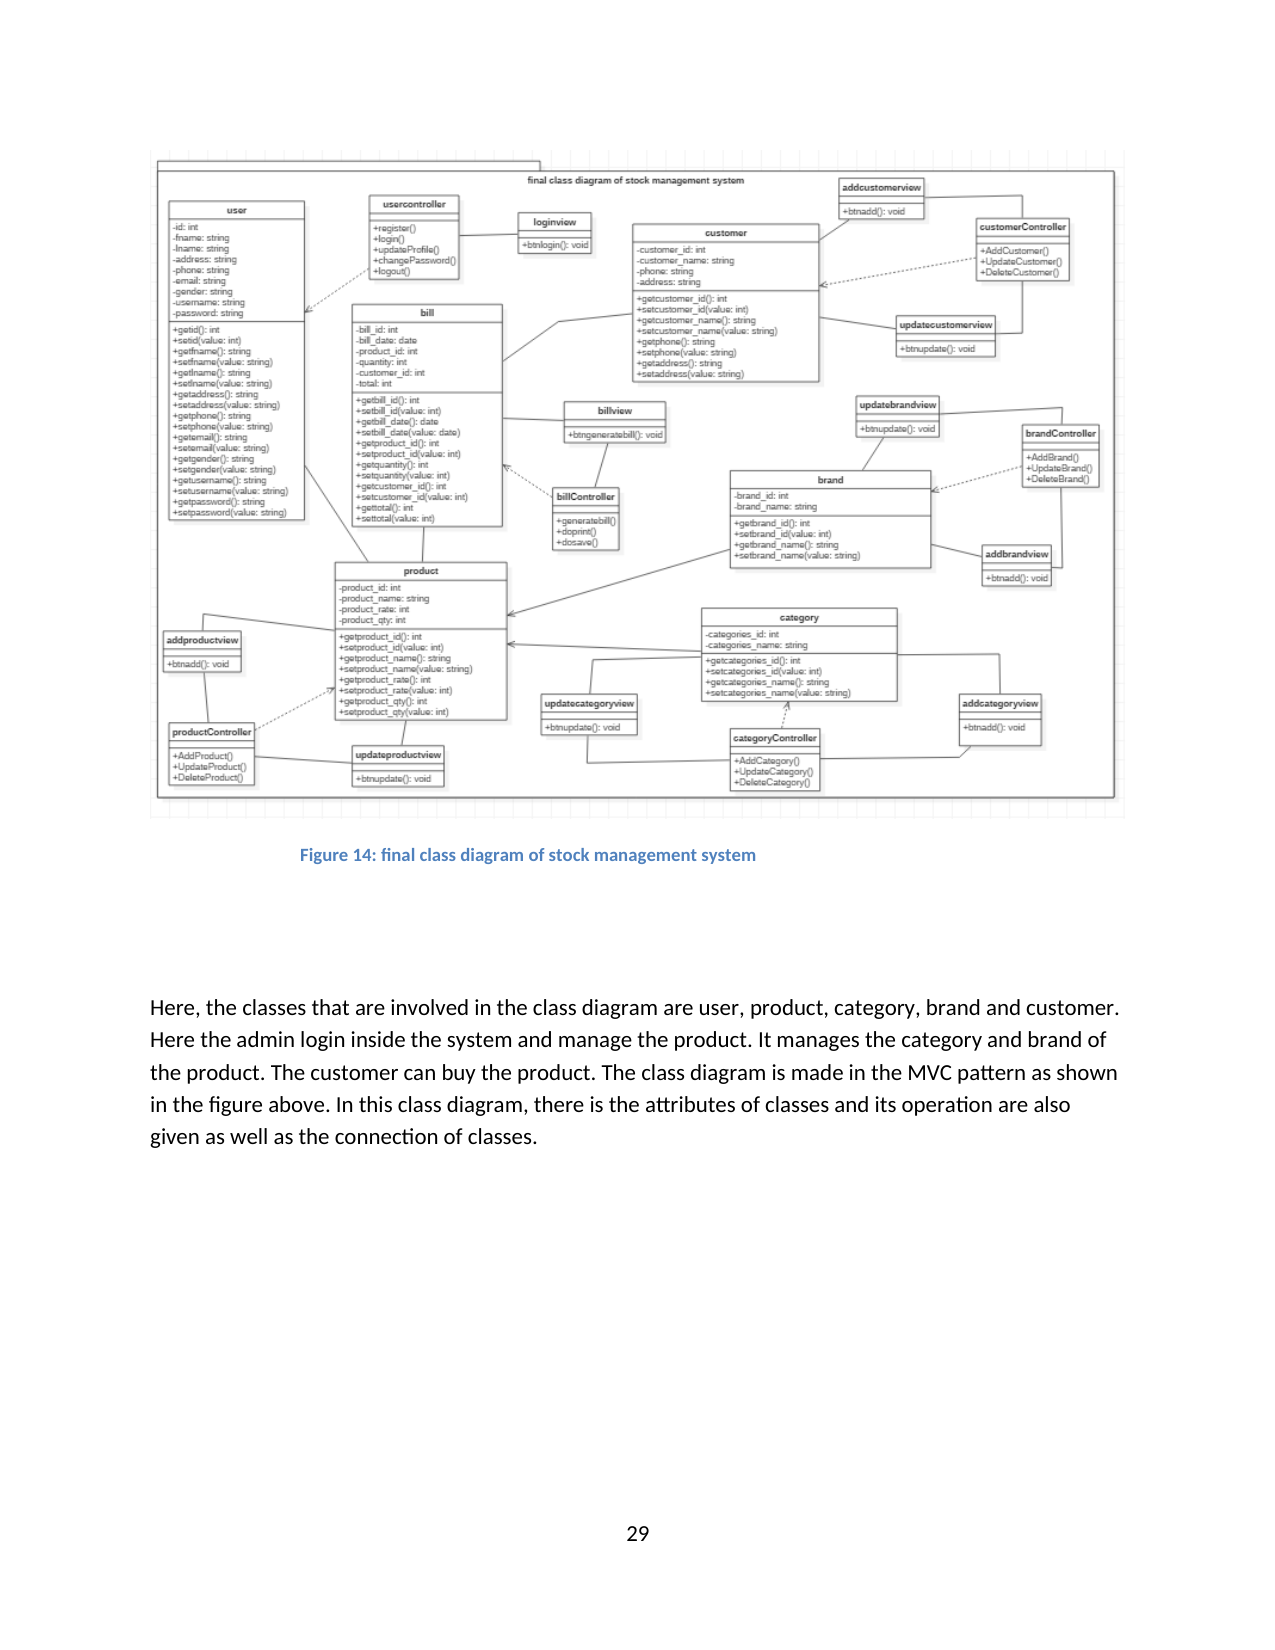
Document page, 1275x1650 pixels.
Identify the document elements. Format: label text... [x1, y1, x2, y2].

text Here, the classes that are involved in the class diagram are user, product, category, brand and customer. Here the admin login inside the system and manage the product. It manages the category and brand of the product. The customer can buy the product. The class diagram is made in the MVC pattern as shown in the figure above. In this class diagram, there is the attributes of classes and its operation are also given as well as the connection of classes. [150, 993, 1125, 1150]
picture [150, 150, 1125, 819]
